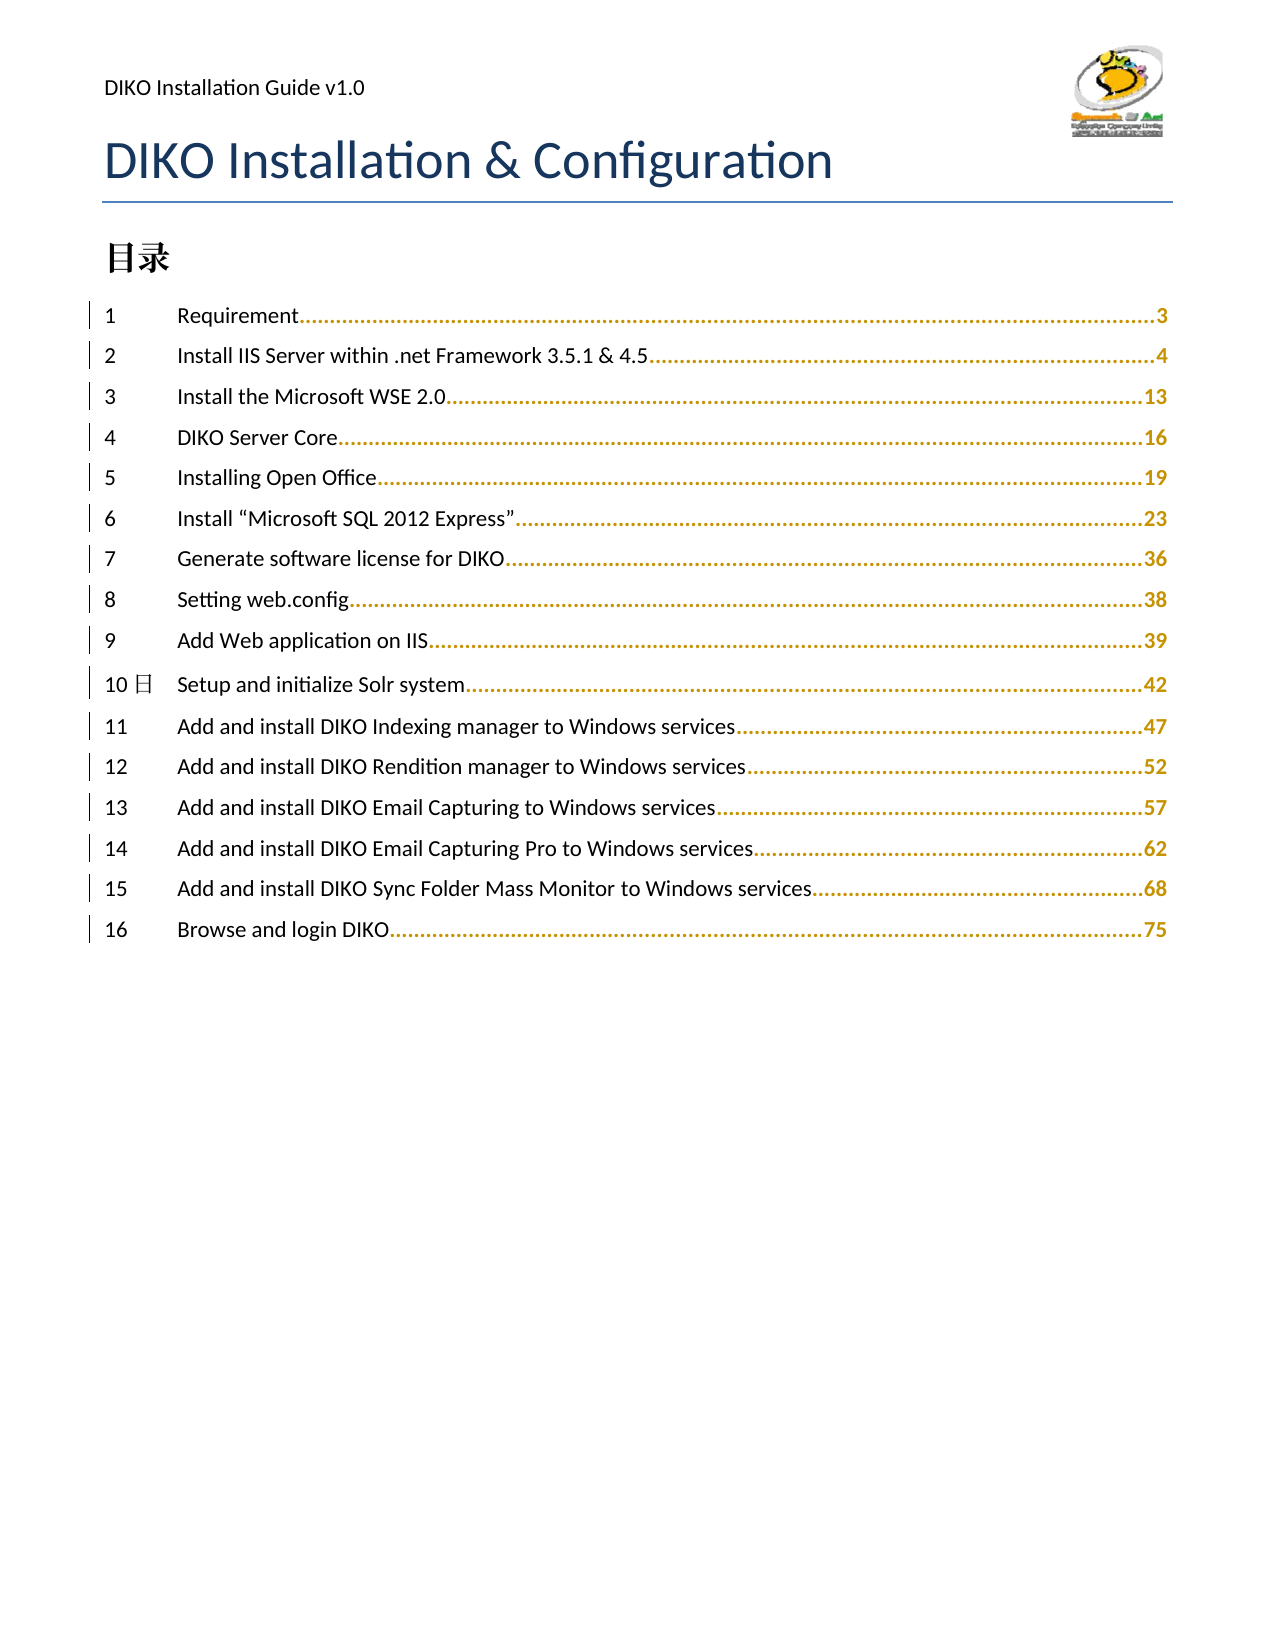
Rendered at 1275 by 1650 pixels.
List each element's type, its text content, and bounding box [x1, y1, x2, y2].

text 5 Installing Open Office 19 [104, 463, 1169, 491]
text 7 Generate software license for DIKO 36 [104, 544, 1169, 573]
text 2 Install IIS Server within .net Framework 3.5.1 & 4.5 4 [104, 341, 1169, 369]
text 6 Install “Microsoft SQL 2012 Express” 23 [104, 504, 1169, 532]
text DIKO Installation & Configuration [104, 126, 1169, 192]
text 4 DIKO Server Core 16 [104, 423, 1169, 451]
text 10日 Setup and initialize Solr system 42 [104, 666, 1169, 699]
text 1 Requirement 3 [104, 301, 1169, 329]
text 目录 [104, 232, 1169, 279]
text 14 Add and install DIKO Email Capturing Pro to Windows services 62 [104, 834, 1169, 862]
text 8 Setting web.config 38 [104, 585, 1169, 613]
text 13 Add and install DIKO Email Capturing to Windows services 57 [104, 793, 1169, 821]
text 16 Browse and login DIKO 75 [104, 915, 1169, 943]
picture [1068, 42, 1163, 73]
text 11 Add and install DIKO Indexing manager to Windows services 47 [104, 712, 1169, 740]
text 9 Add Web application on IIS 39 [104, 626, 1169, 654]
text 12 Add and install DIKO Rendition manager to Windows services 52 [104, 752, 1169, 781]
text DIKO Installation Guide v1.0 [104, 73, 1169, 101]
picture [1068, 101, 1163, 126]
text 3 Install the Microsoft WSE 2.0 13 [104, 382, 1169, 410]
text 15 Add and install DIKO Sync Folder Mass Monitor to Windows services 68 [104, 874, 1169, 902]
